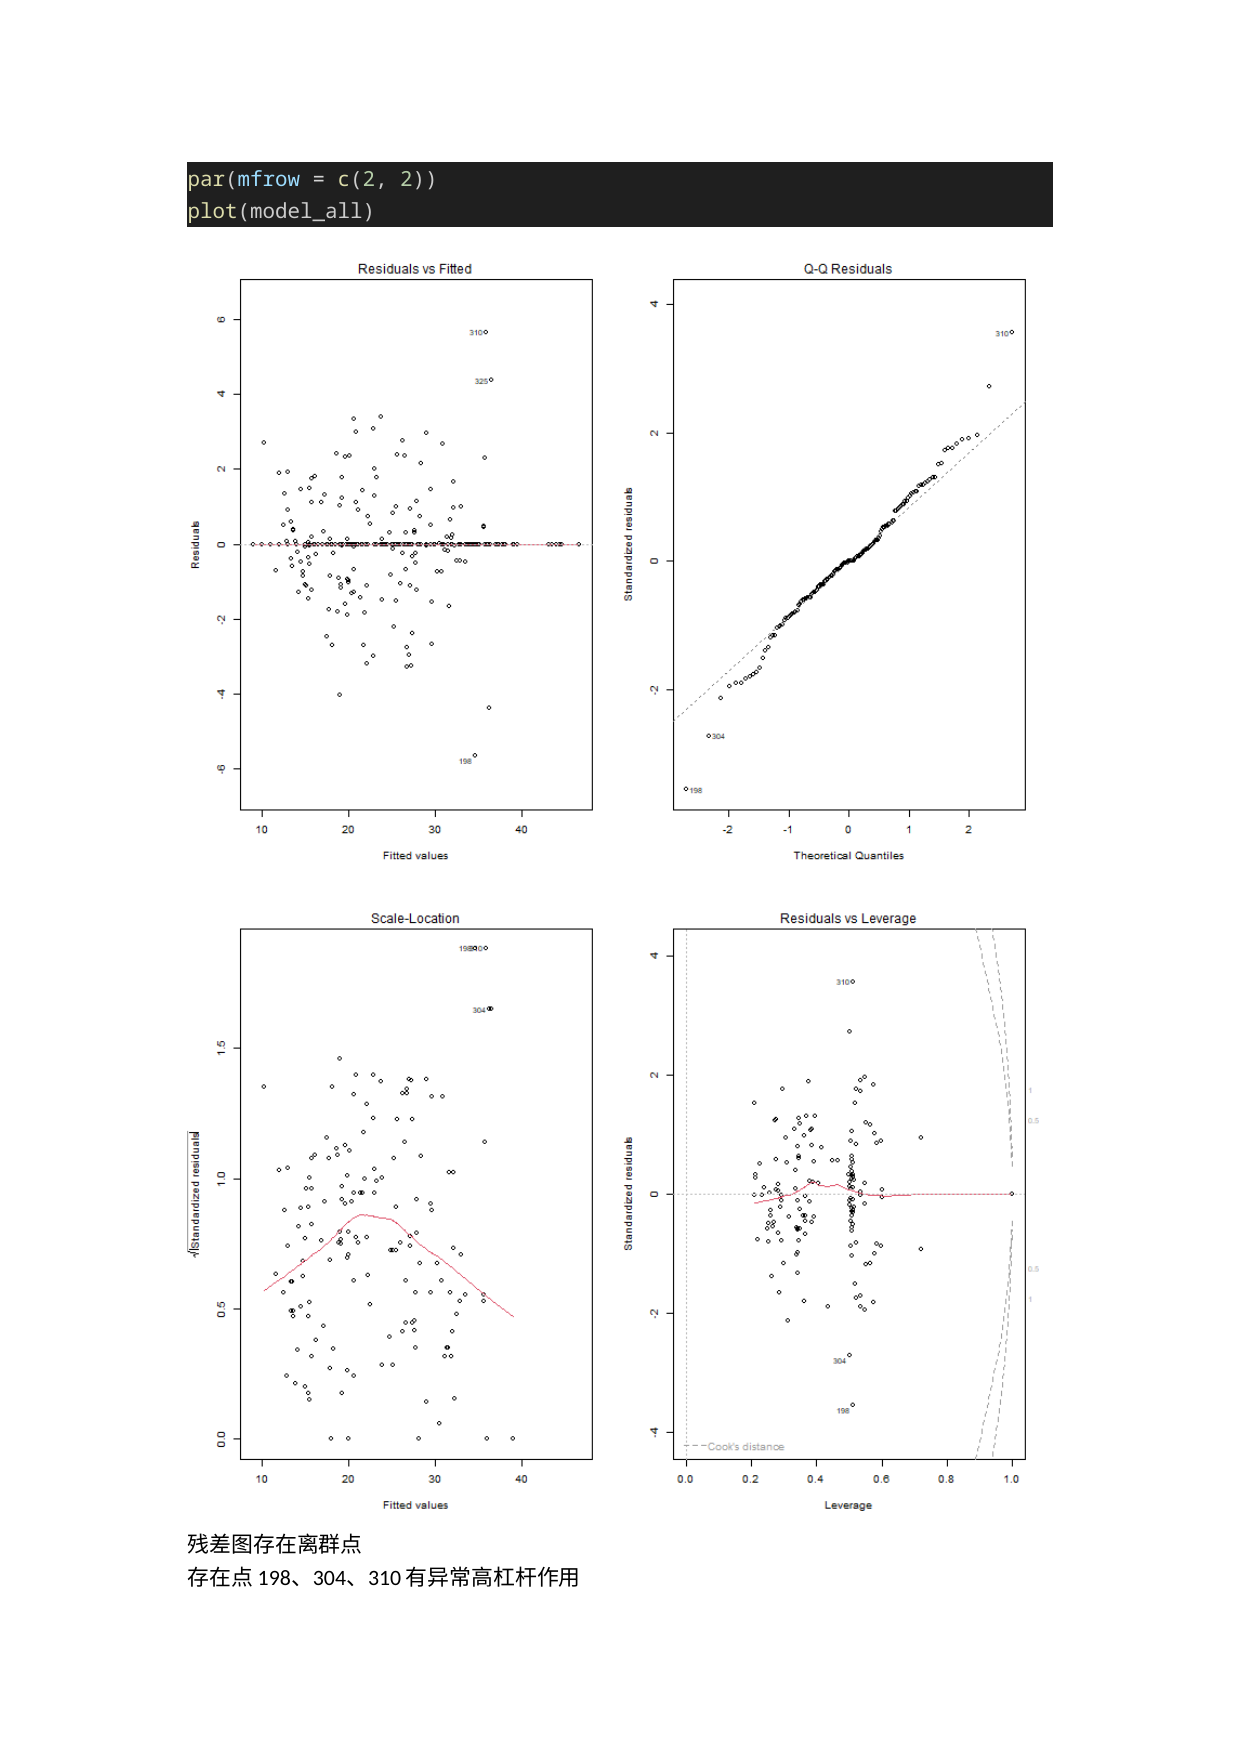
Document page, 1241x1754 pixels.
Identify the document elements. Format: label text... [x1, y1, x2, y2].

text 残差图存在离群点 [187, 1527, 1053, 1559]
picture [187, 227, 1053, 1525]
text par(mfrow = c(2, 2)) [187, 162, 1053, 194]
text plot(model_all) [187, 194, 1053, 227]
text 存在点198、304、310有异常高杠杆作用 [187, 1559, 1053, 1592]
